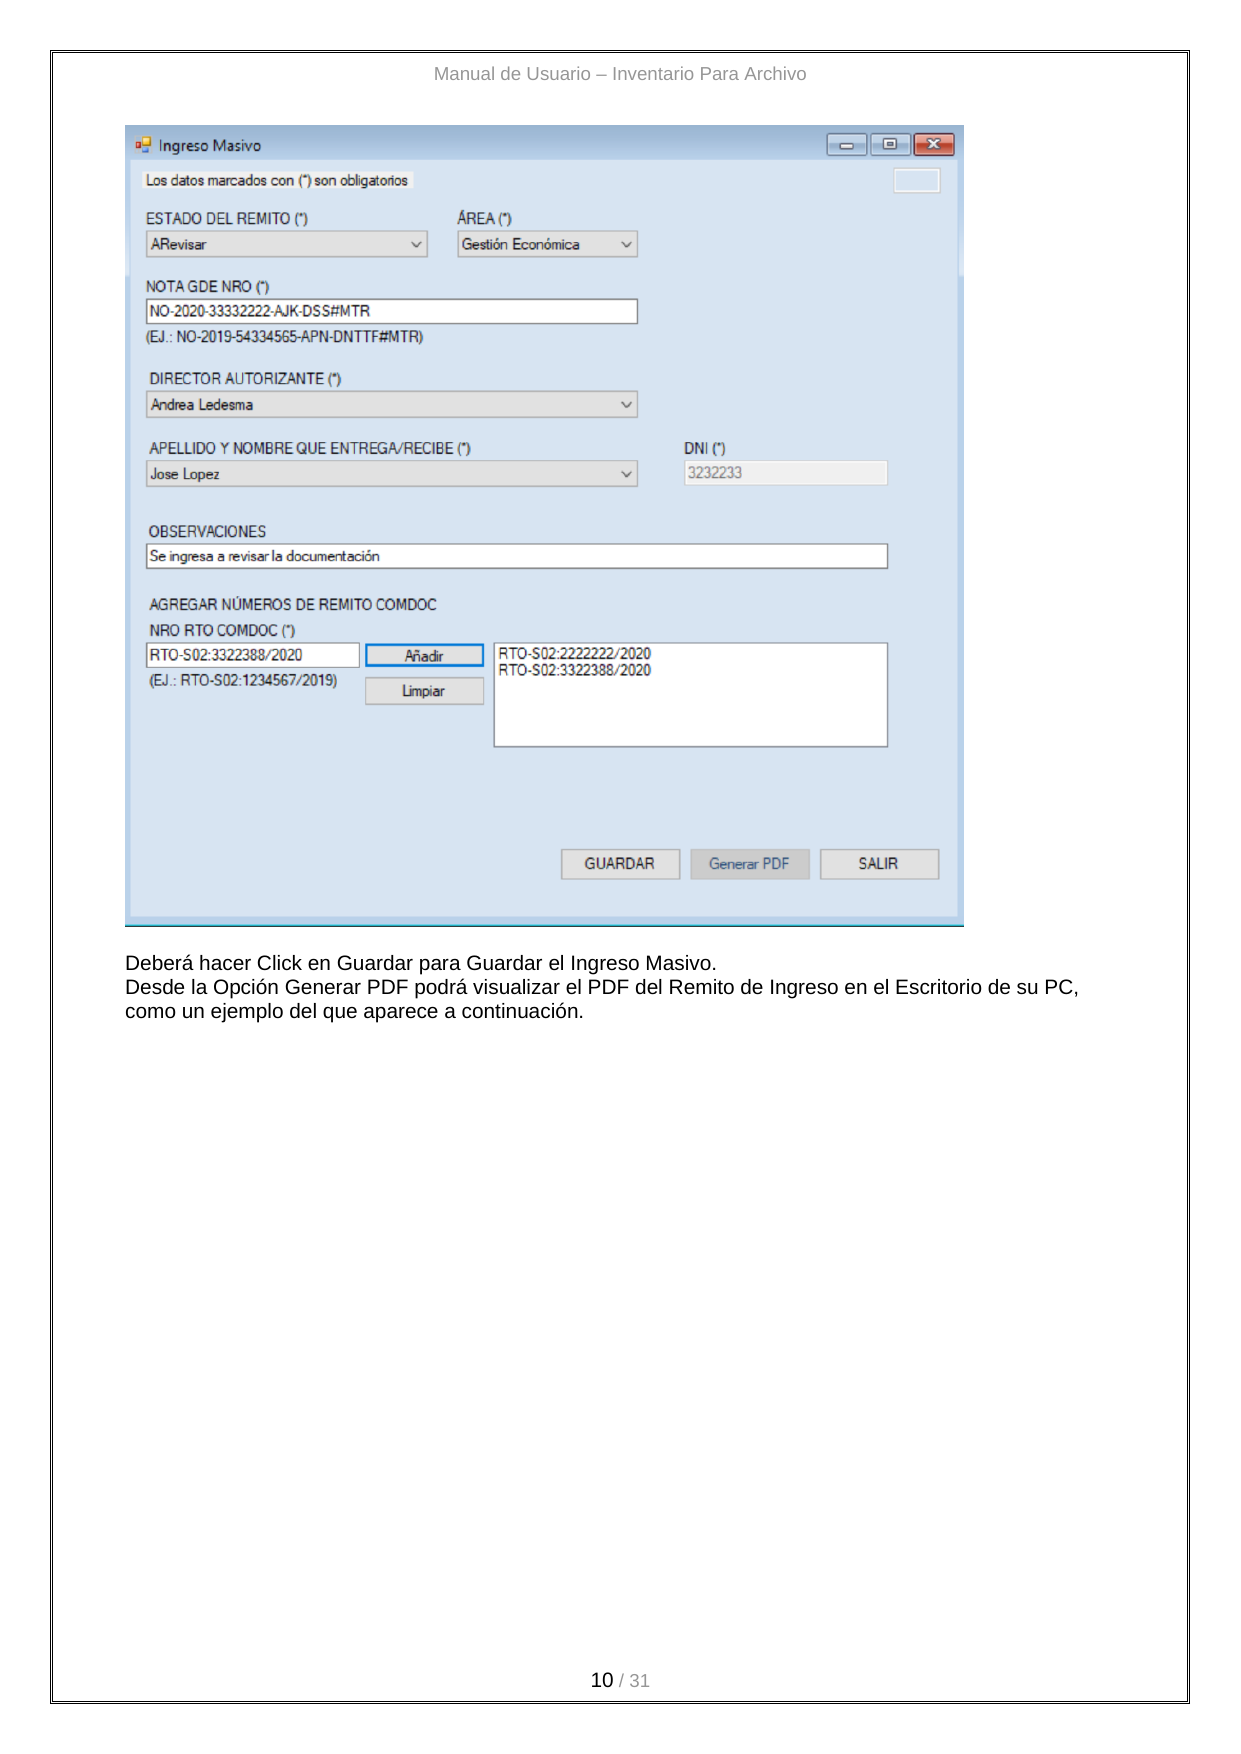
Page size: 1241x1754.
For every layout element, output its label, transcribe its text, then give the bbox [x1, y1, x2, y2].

picture [125, 125, 964, 927]
text Desde la Opción Generar PDF podrá visualizar el PDF del Remito de Ingreso en el Escritorio de su PC, como un ejemplo del que aparece a continuación. [125, 974, 1115, 1022]
text Deberá hacer Click en Guardar para Guardar el Ingreso Masivo. [125, 951, 1115, 974]
